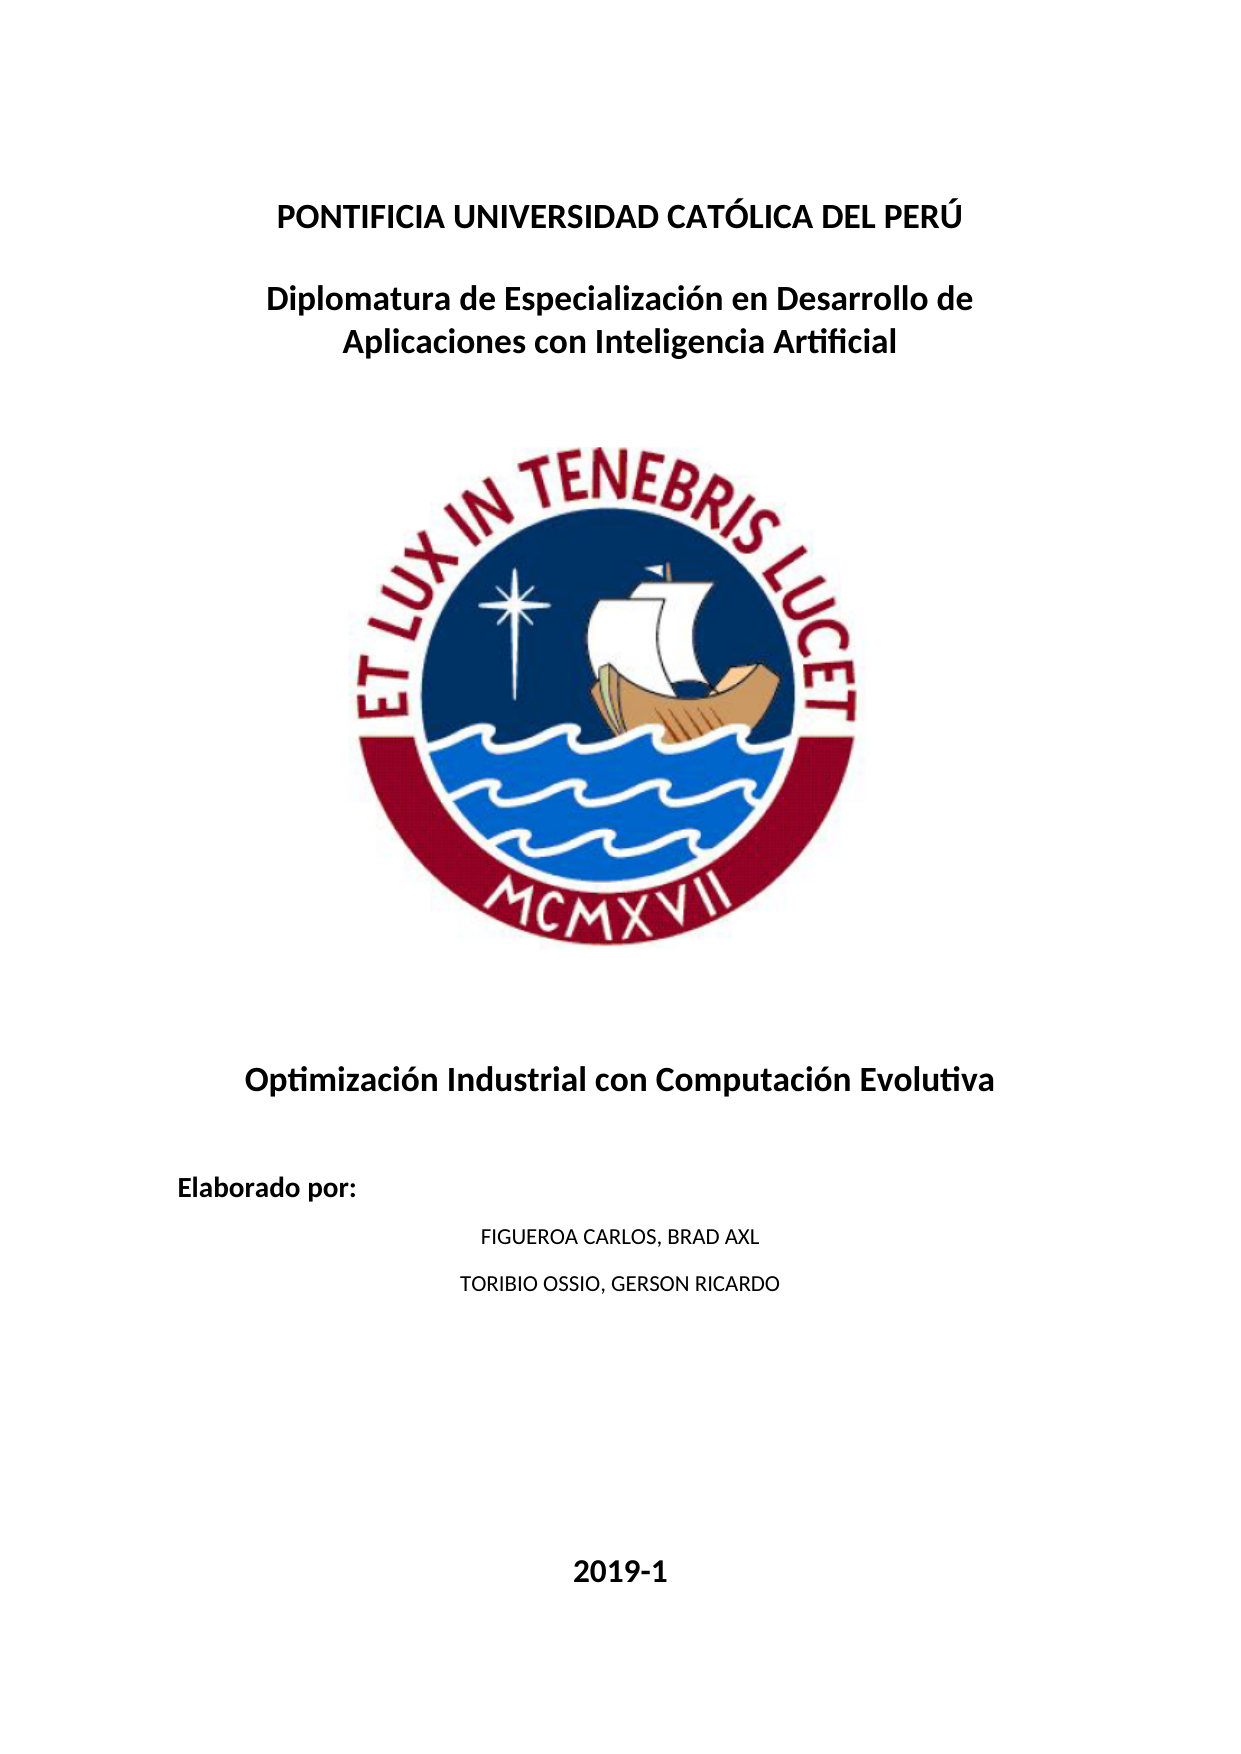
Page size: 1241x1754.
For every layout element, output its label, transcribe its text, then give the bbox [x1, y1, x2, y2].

text Elaborado por: [177, 1169, 1063, 1205]
text Diplomatura de Especialización en Desarrollo de Aplicaciones con Inteligencia Artificial [177, 276, 1063, 390]
text FIGUEROA CARLOS, BRAD AXL [177, 1222, 1063, 1250]
text PONTIFICIA UNIVERSIDAD CATÓLICA DEL PERÚ [177, 194, 1063, 238]
text 2019-1 [177, 1550, 1063, 1591]
text TORIBIO OSSIO, GERSON RICARDO [177, 1269, 1063, 1297]
text Optimización Industrial con Computación Evolutiva [177, 1026, 1063, 1100]
picture [314, 414, 916, 972]
